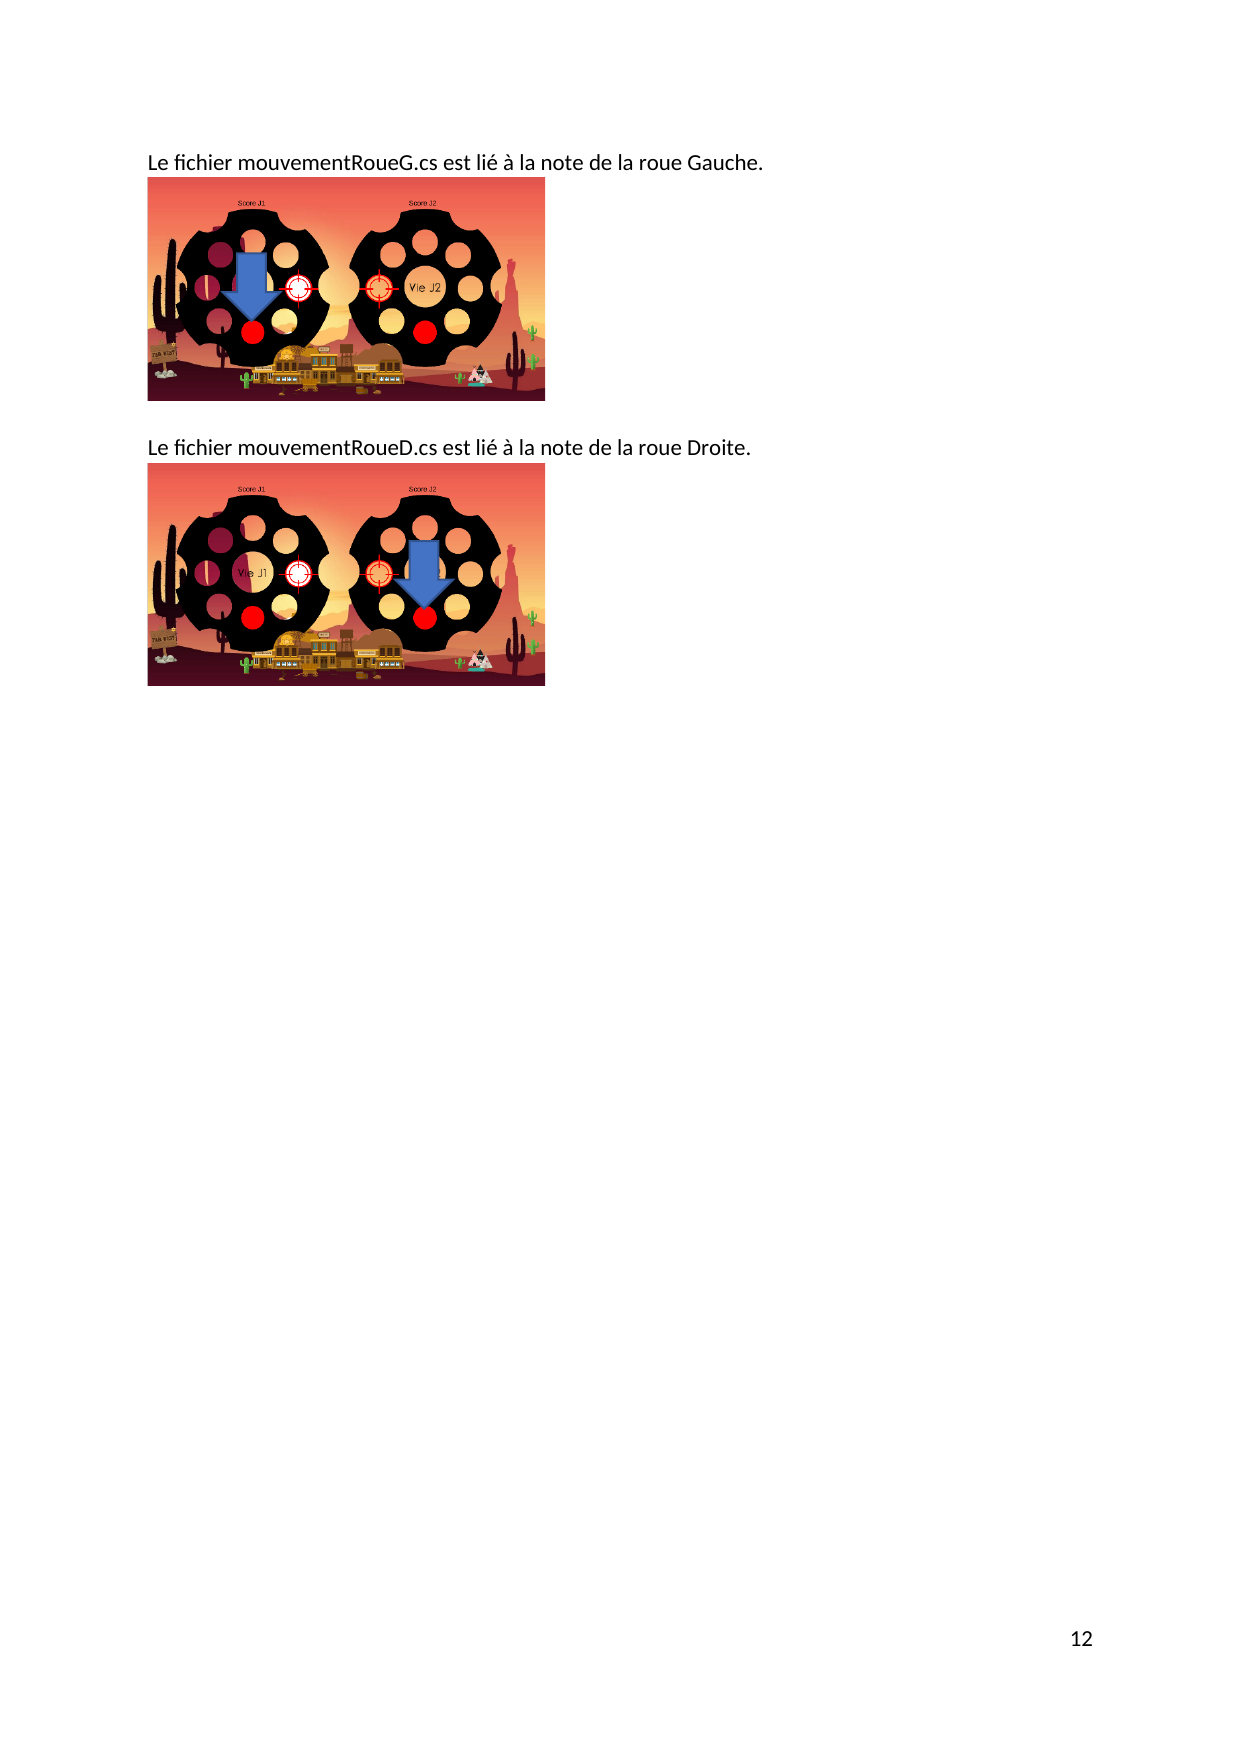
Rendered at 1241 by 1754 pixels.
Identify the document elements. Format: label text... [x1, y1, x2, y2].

picture [147, 177, 546, 401]
text Le fichier mouvementRoueG.cs est lié à la note de la roue Gauche. [148, 148, 1093, 176]
text Le fichier mouvementRoueD.cs est lié à la note de la roue Droite. [148, 433, 1093, 461]
picture [147, 463, 546, 686]
